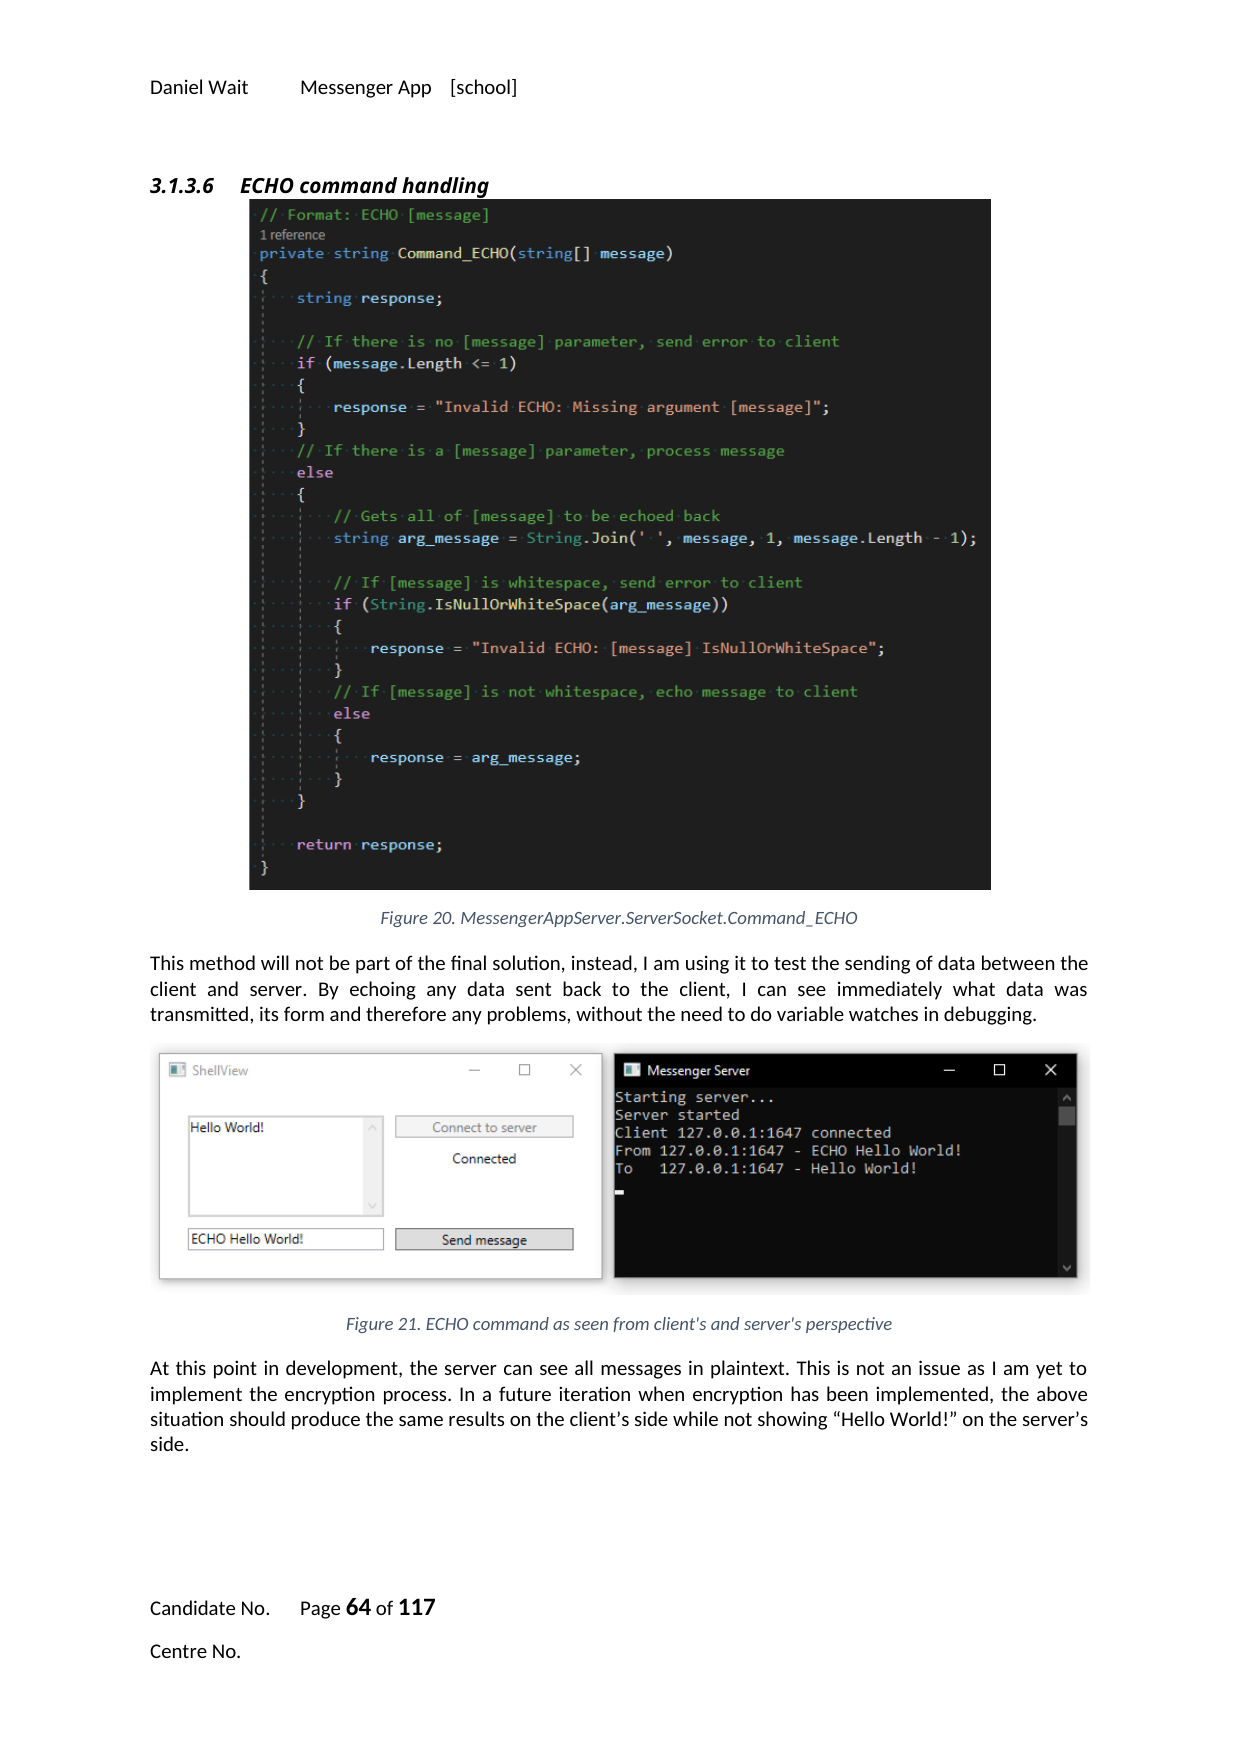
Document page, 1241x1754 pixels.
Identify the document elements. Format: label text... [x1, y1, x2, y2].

picture [150, 1043, 1091, 1295]
text Figure 21. ECHO command as seen from client's and server's perspective [150, 1312, 1090, 1334]
text This method will not be part of the final solution, instead, I am using it to test the sending of data between the client and server. By echoing any data sent back to the client, I can see immediately what data was transmitted, its form and therefore any problems, without the need to do variable watches in debugging. [150, 950, 1090, 1027]
subtitle ECHO command handling [150, 171, 1090, 199]
text At this point in development, the server can see all messages in plaintext. This is not an issue as I am yet to implement the encryption process. In a future iteration when encryption has been implemented, the above situation should produce the same results on the client’s side while not showing “Hello World!” on the server’s side. [150, 1355, 1090, 1457]
text Figure 20. MessengerAppServer.ServerSocket.Command_ECHO [150, 907, 1090, 929]
picture [249, 199, 991, 890]
